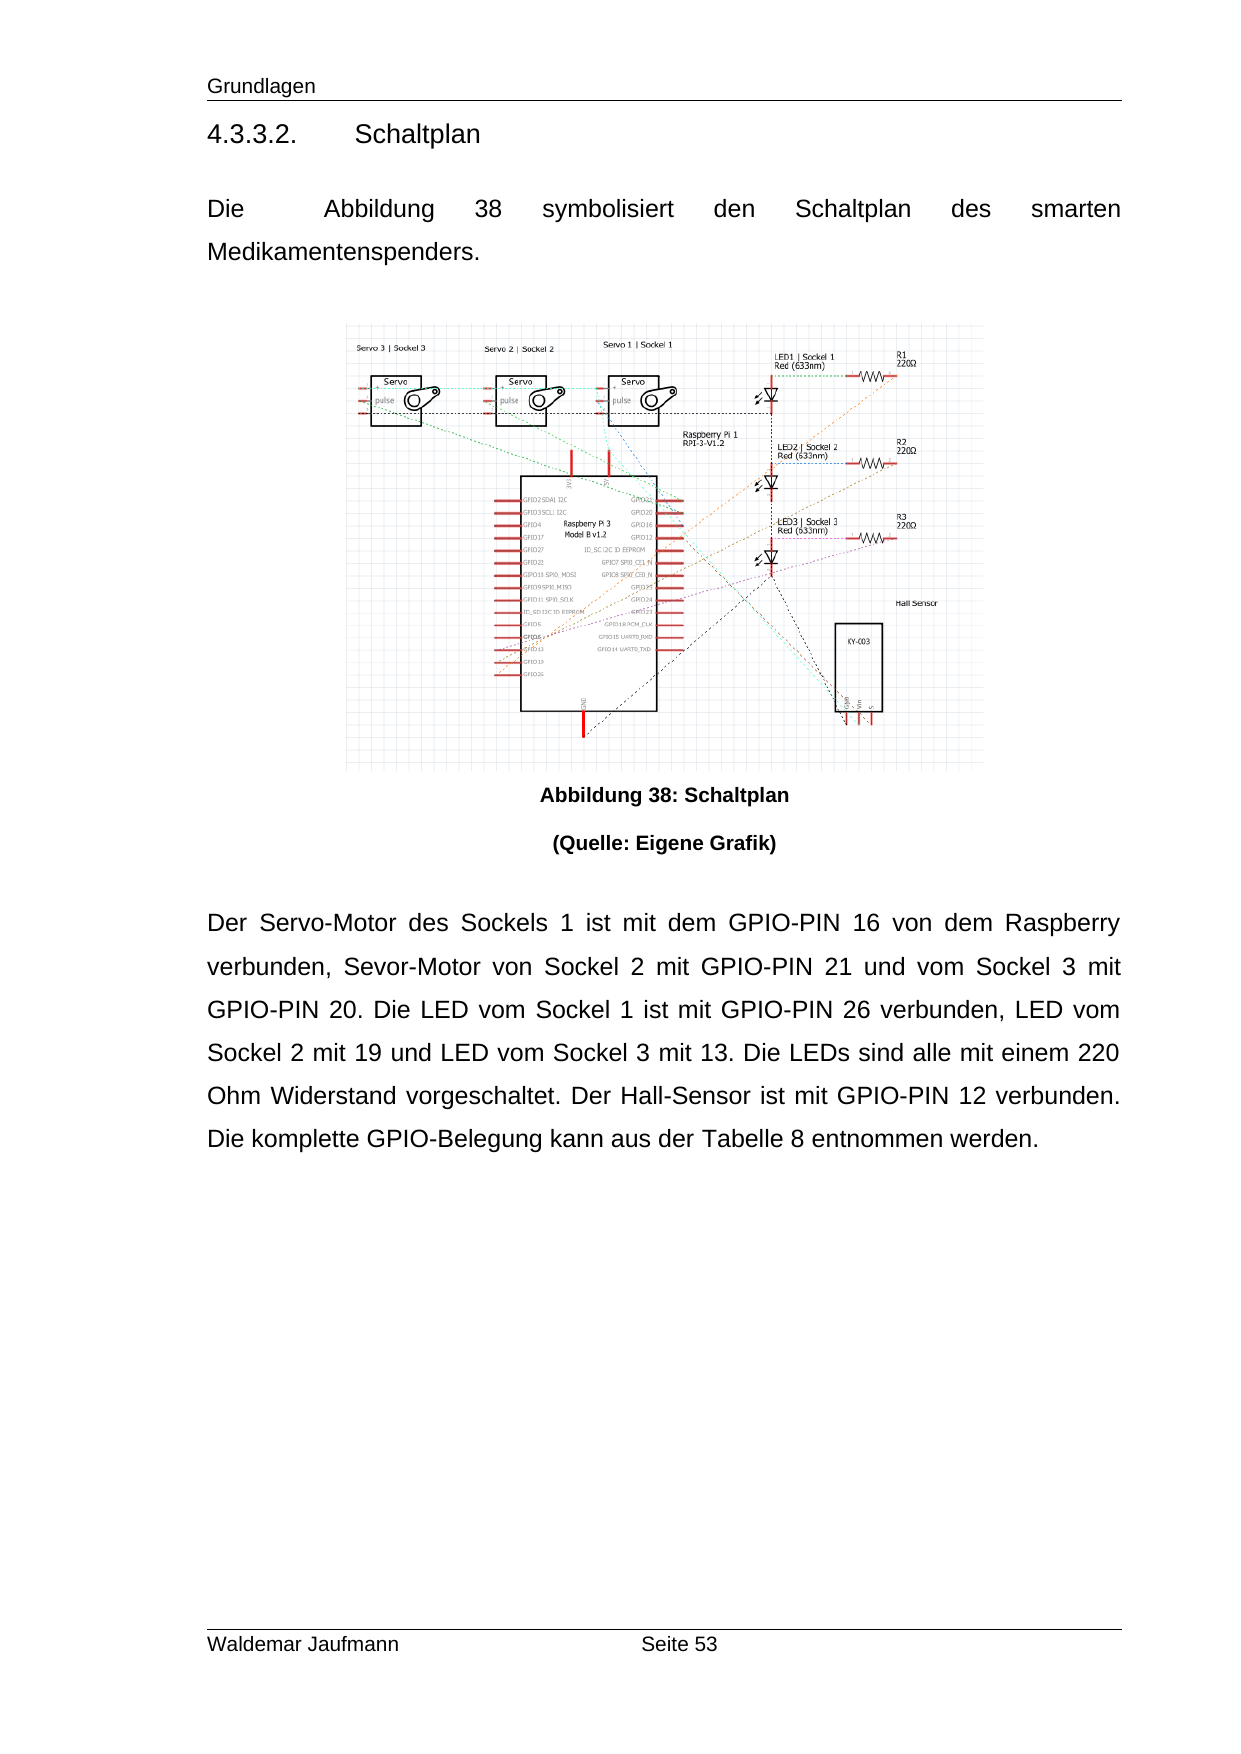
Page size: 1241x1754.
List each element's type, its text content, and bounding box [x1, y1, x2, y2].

text Die Abbildung 38 symbolisiert den Schaltplan des smarten Medikamentenspenders. [207, 194, 1122, 266]
text Abbildung 38: Schaltplan [207, 783, 1122, 807]
text Der Servo-Motor des Sockels 1 ist mit dem GPIO-PIN 16 von dem Raspberry verbunden, Sevor-Motor von Sockel 2 mit GPIO-PIN 21 und vom Sockel 3 mit GPIO-PIN 20. Die LED vom Sockel 1 ist mit GPIO-PIN 26 verbunden, LED vom Sockel 2 mit 19 und LED vom Sockel 3 mit 13. Die LEDs sind alle mit einem 220 Ohm Widerstand vorgeschaltet. Der Hall-Sensor ist mit GPIO-PIN 12 verbunden. Die komplette GPIO-Belegung kann aus der Tabelle 8 entnommen werden. [207, 908, 1122, 1153]
subtitle Schaltplan [207, 118, 1122, 149]
text (Quelle: Eigene Grafik) [207, 831, 1122, 855]
picture [345, 323, 984, 771]
